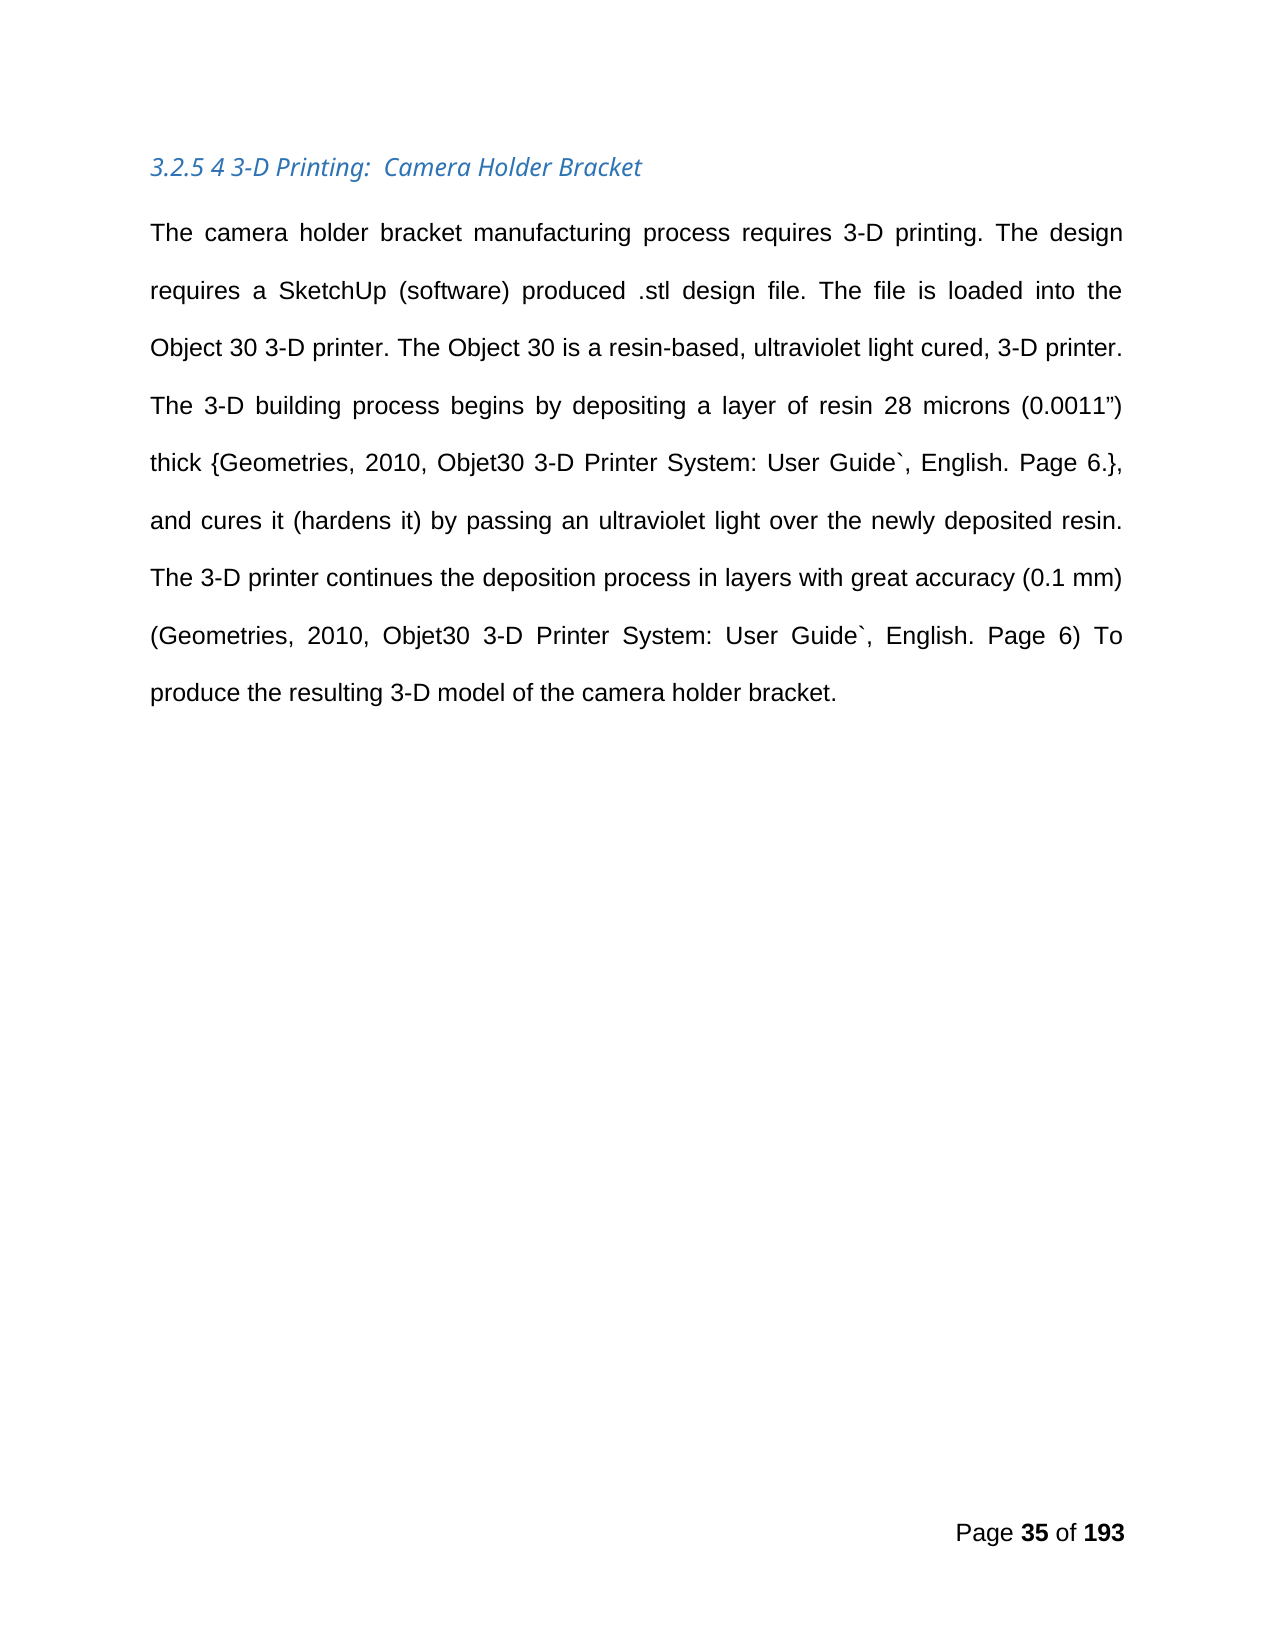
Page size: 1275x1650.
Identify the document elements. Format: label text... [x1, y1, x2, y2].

text The camera holder bracket manufacturing process requires 3-D printing. The design requires a SketchUp (software) produced .stl design file. The file is loaded into the Object 30 3-D printer. The Object 30 is a resin-based, ultraviolet light cured, 3-D printer. The 3-D building process begins by depositing a layer of resin 28 microns (0.0011”) thick {Geometries, 2010, Objet30 3-D Printer System: User Guide`, English. Page 6.}, and cures it (hardens it) by passing an ultraviolet light over the newly deposited resin. The 3-D printer continues the deposition process in layers with great accuracy (0.1 mm) (Geometries, 2010, Objet30 3-D Printer System: User Guide`, English. Page 6) To produce the resulting 3-D model of the camera holder bracket. [150, 218, 1125, 707]
subtitle 3.2.5 4 3-D Printing: Camera Holder Bracket [150, 150, 1125, 184]
